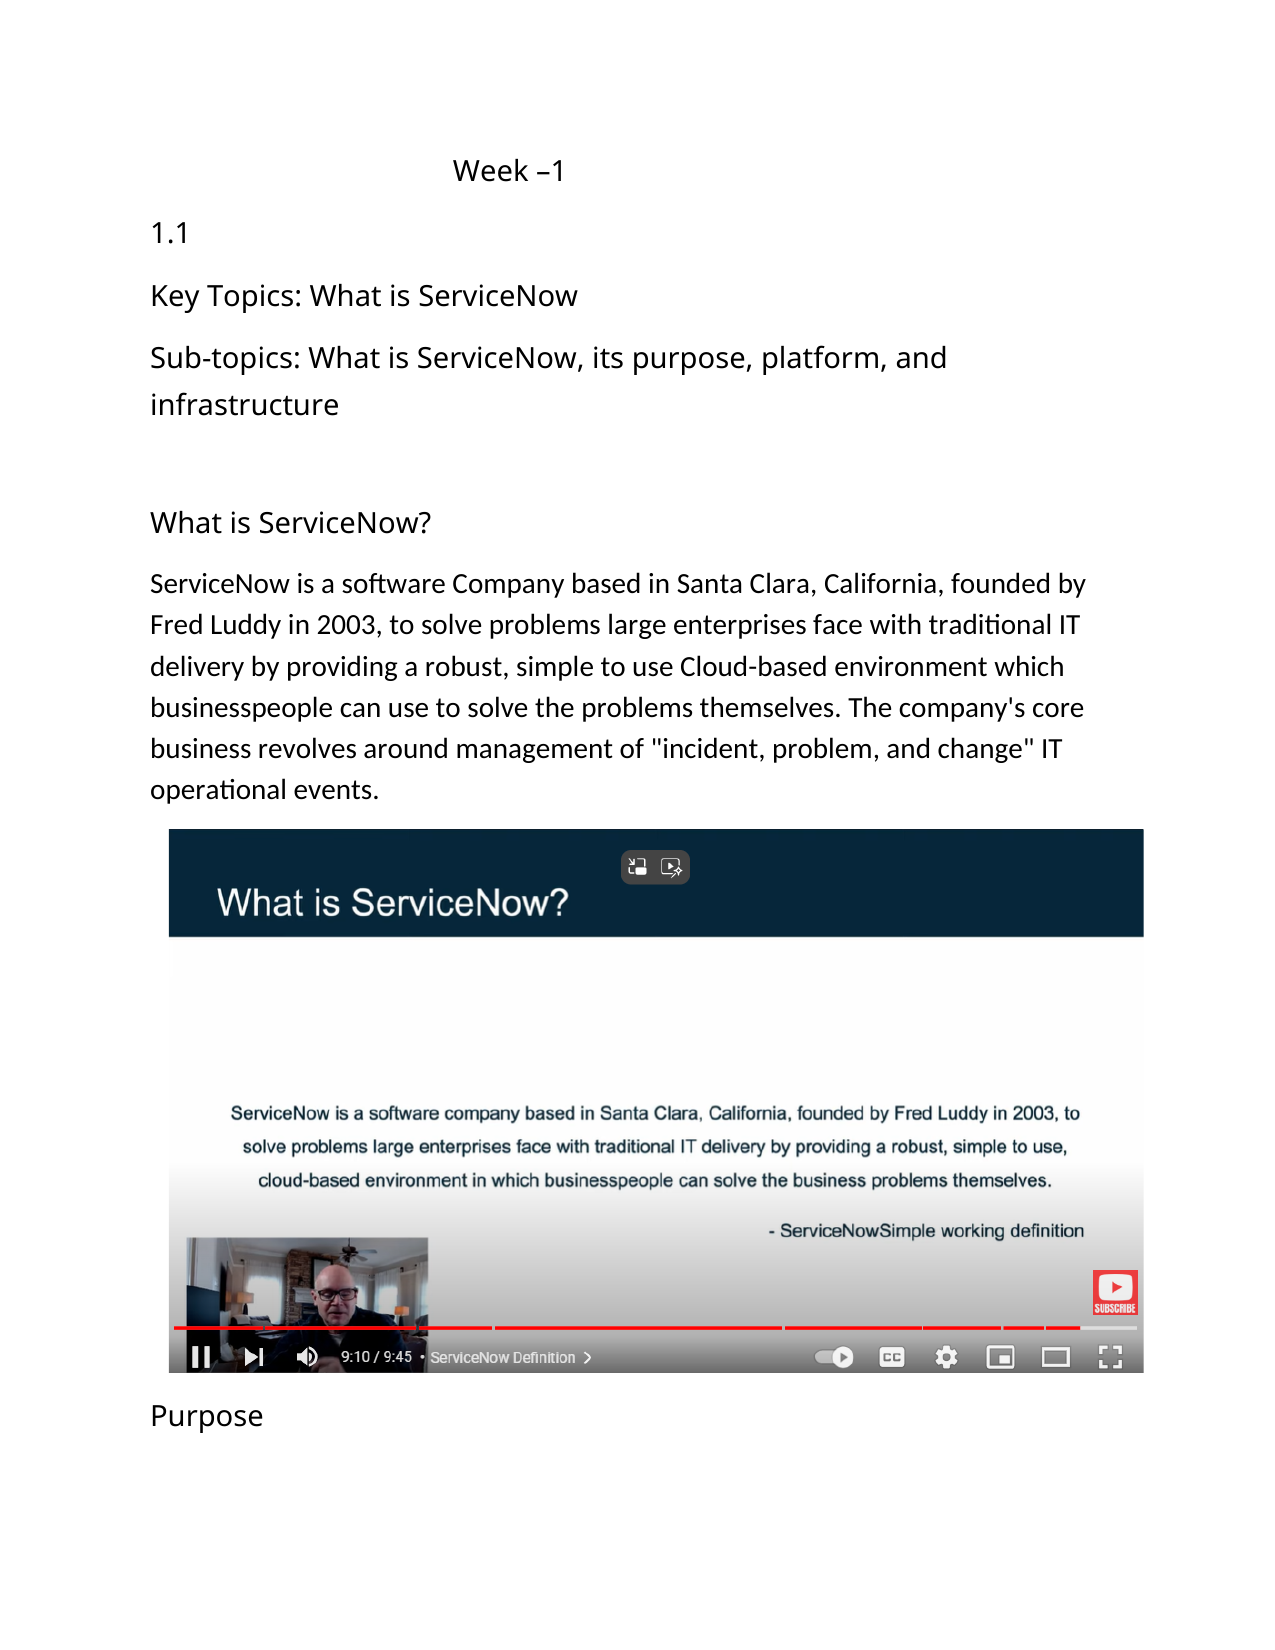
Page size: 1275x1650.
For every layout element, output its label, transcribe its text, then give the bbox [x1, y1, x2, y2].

text 1.1 [150, 213, 1125, 252]
text Key Topics: What is ServiceNow [150, 275, 1125, 315]
text ServiceNow is a software Company based in Santa Clara, California, founded by Fred Luddy in 2003, to solve problems large enterprises face with traditional IT delivery by providing a robust, simple to use Cloud-based environment which businesspeople can use to solve the problems themselves. The company's core business revolves around management of "incident, problem, and change" IT operational events. [150, 565, 1125, 807]
text Purpose [150, 1395, 1125, 1435]
text Week –1 [150, 150, 1125, 190]
text Sub-topics: What is ServiceNow, its purpose, platform, and infrastructure [150, 338, 1125, 423]
text What is ServiceNow? [150, 502, 1125, 542]
